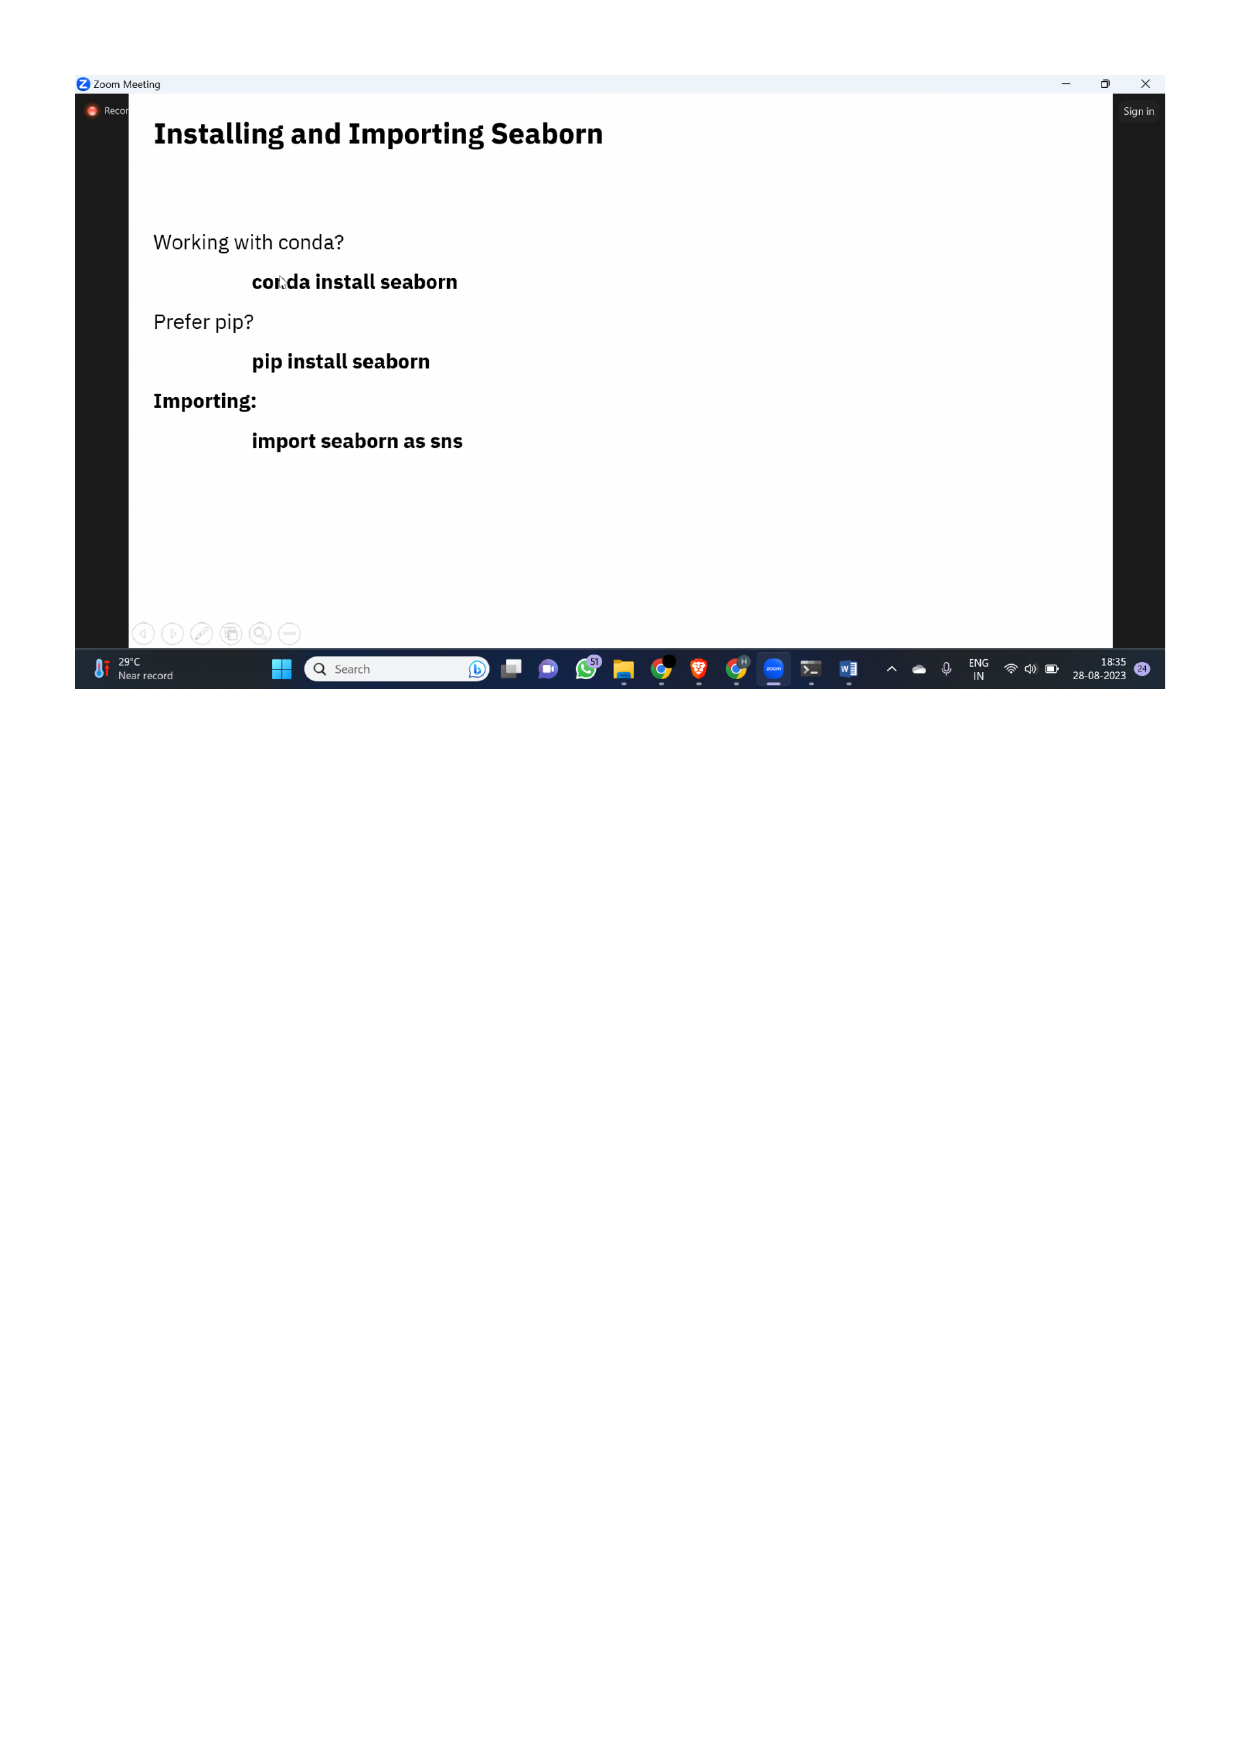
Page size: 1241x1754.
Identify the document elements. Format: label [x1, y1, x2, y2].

picture [75, 75, 1166, 689]
